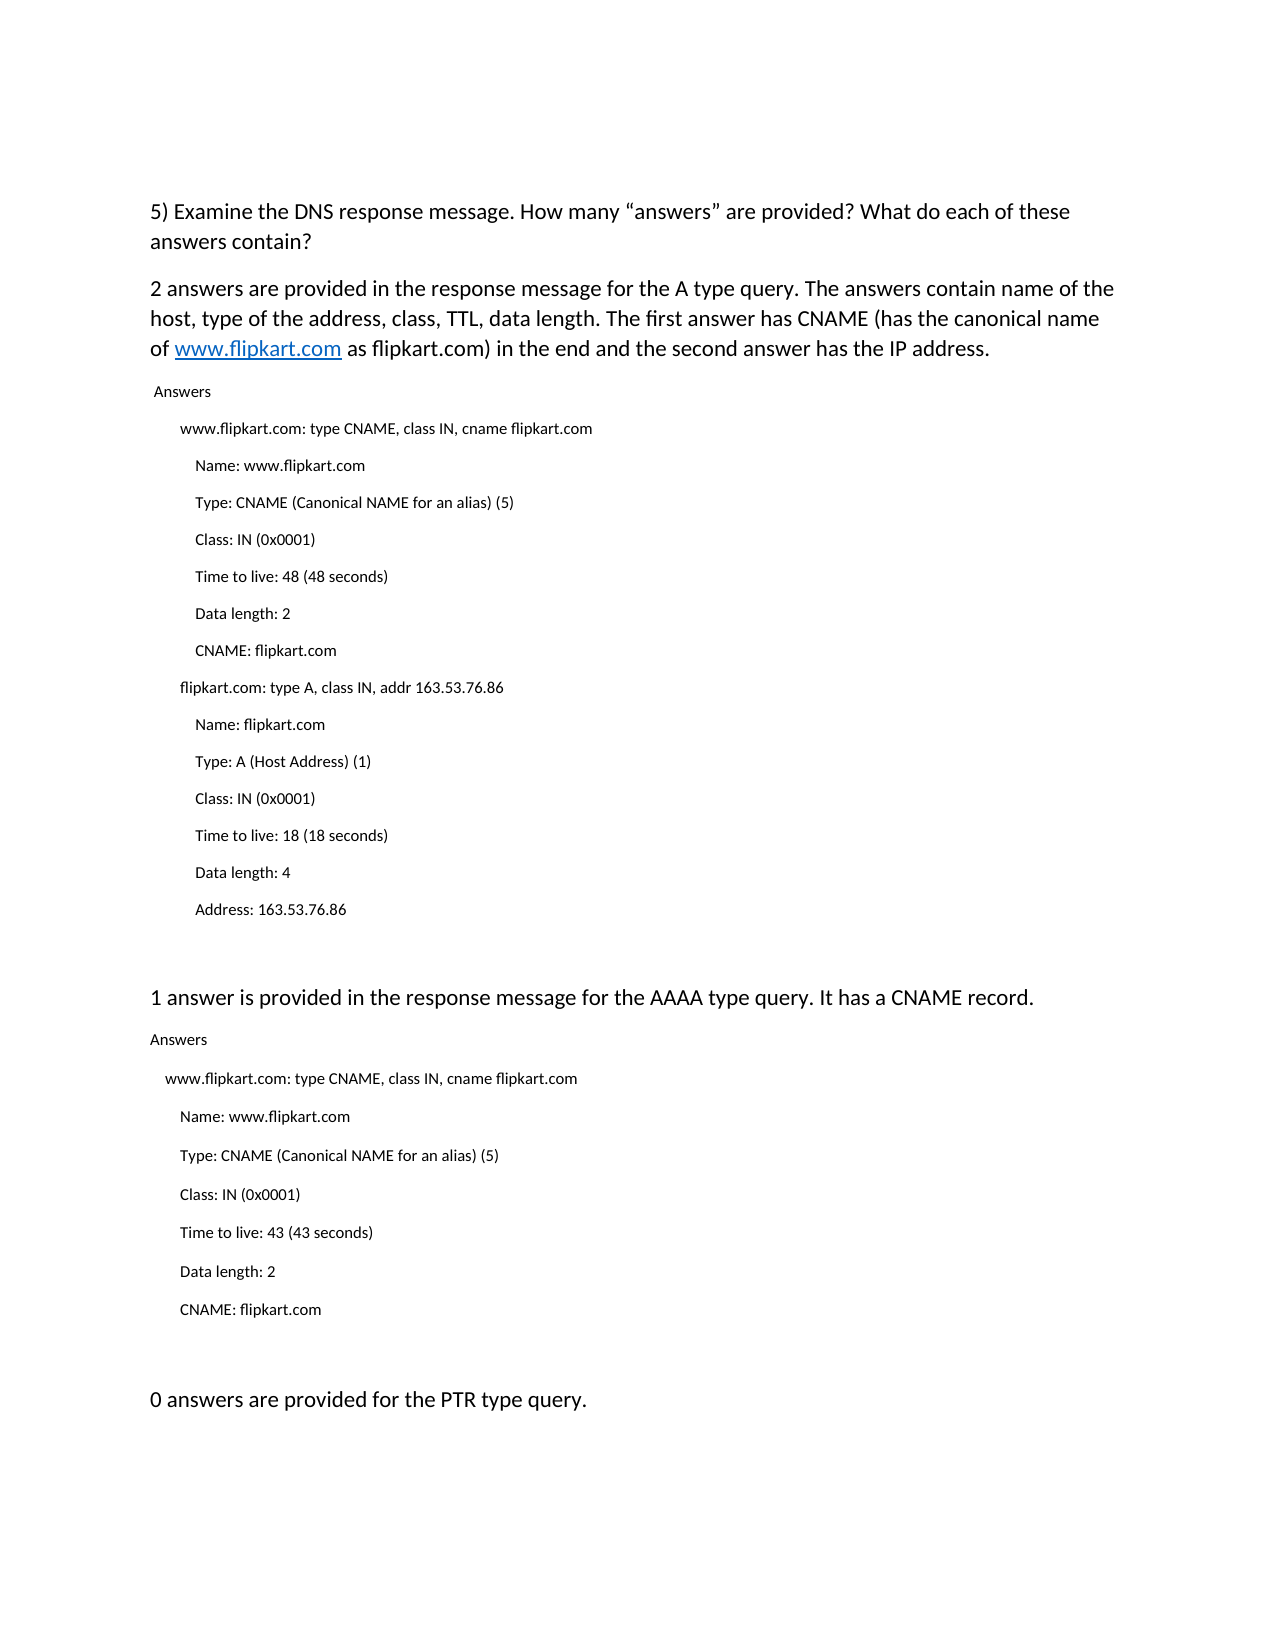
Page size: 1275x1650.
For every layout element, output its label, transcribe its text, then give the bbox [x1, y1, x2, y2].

text www.flipkart.com: type CNAME, class IN, cname flipkart.com [150, 418, 1125, 438]
text Address: 163.53.76.86 [150, 899, 1125, 919]
text www.flipkart.com: type CNAME, class IN, cname flipkart.com [150, 1068, 1125, 1088]
text Name: www.flipkart.com [150, 1107, 1125, 1127]
text 1 answer is provided in the response message for the AAAA type query. It has a CNAME record. [150, 983, 1125, 1011]
text Data length: 2 [150, 603, 1125, 623]
text Name: flipkart.com [150, 714, 1125, 734]
text Time to live: 18 (18 seconds) [150, 825, 1125, 845]
text Class: IN (0x0001) [150, 1184, 1125, 1204]
text Type: CNAME (Canonical NAME for an alias) (5) [150, 1145, 1125, 1166]
text Type: CNAME (Canonical NAME for an alias) (5) [150, 492, 1125, 512]
text CNAME: flipkart.com [150, 640, 1125, 660]
text Answers [150, 381, 1125, 402]
text Class: IN (0x0001) [150, 788, 1125, 808]
text 2 answers are provided in the response message for the A type query. The answers contain name of the host, type of the address, class, TTL, data length. The first answer has CNAME (has the canonical name of www.flipkart.com as flipkart.com) in the end and the second answer has the IP address. [150, 274, 1125, 362]
text Time to live: 43 (43 seconds) [150, 1222, 1125, 1243]
text Name: www.flipkart.com [150, 455, 1125, 476]
text 0 answers are provided for the PTR type query. [150, 1385, 1125, 1413]
text Class: IN (0x0001) [150, 529, 1125, 549]
text CNAME: flipkart.com [150, 1299, 1125, 1320]
text Data length: 4 [150, 862, 1125, 882]
text flipkart.com: type A, class IN, addr 163.53.76.86 [150, 677, 1125, 697]
text 5) Examine the DNS response message. How many “answers” are provided? What do each of these answers contain? [150, 197, 1125, 255]
text Type: A (Host Address) (1) [150, 751, 1125, 771]
text Data length: 2 [150, 1261, 1125, 1281]
text Answers [150, 1030, 1125, 1050]
text Time to live: 48 (48 seconds) [150, 566, 1125, 586]
